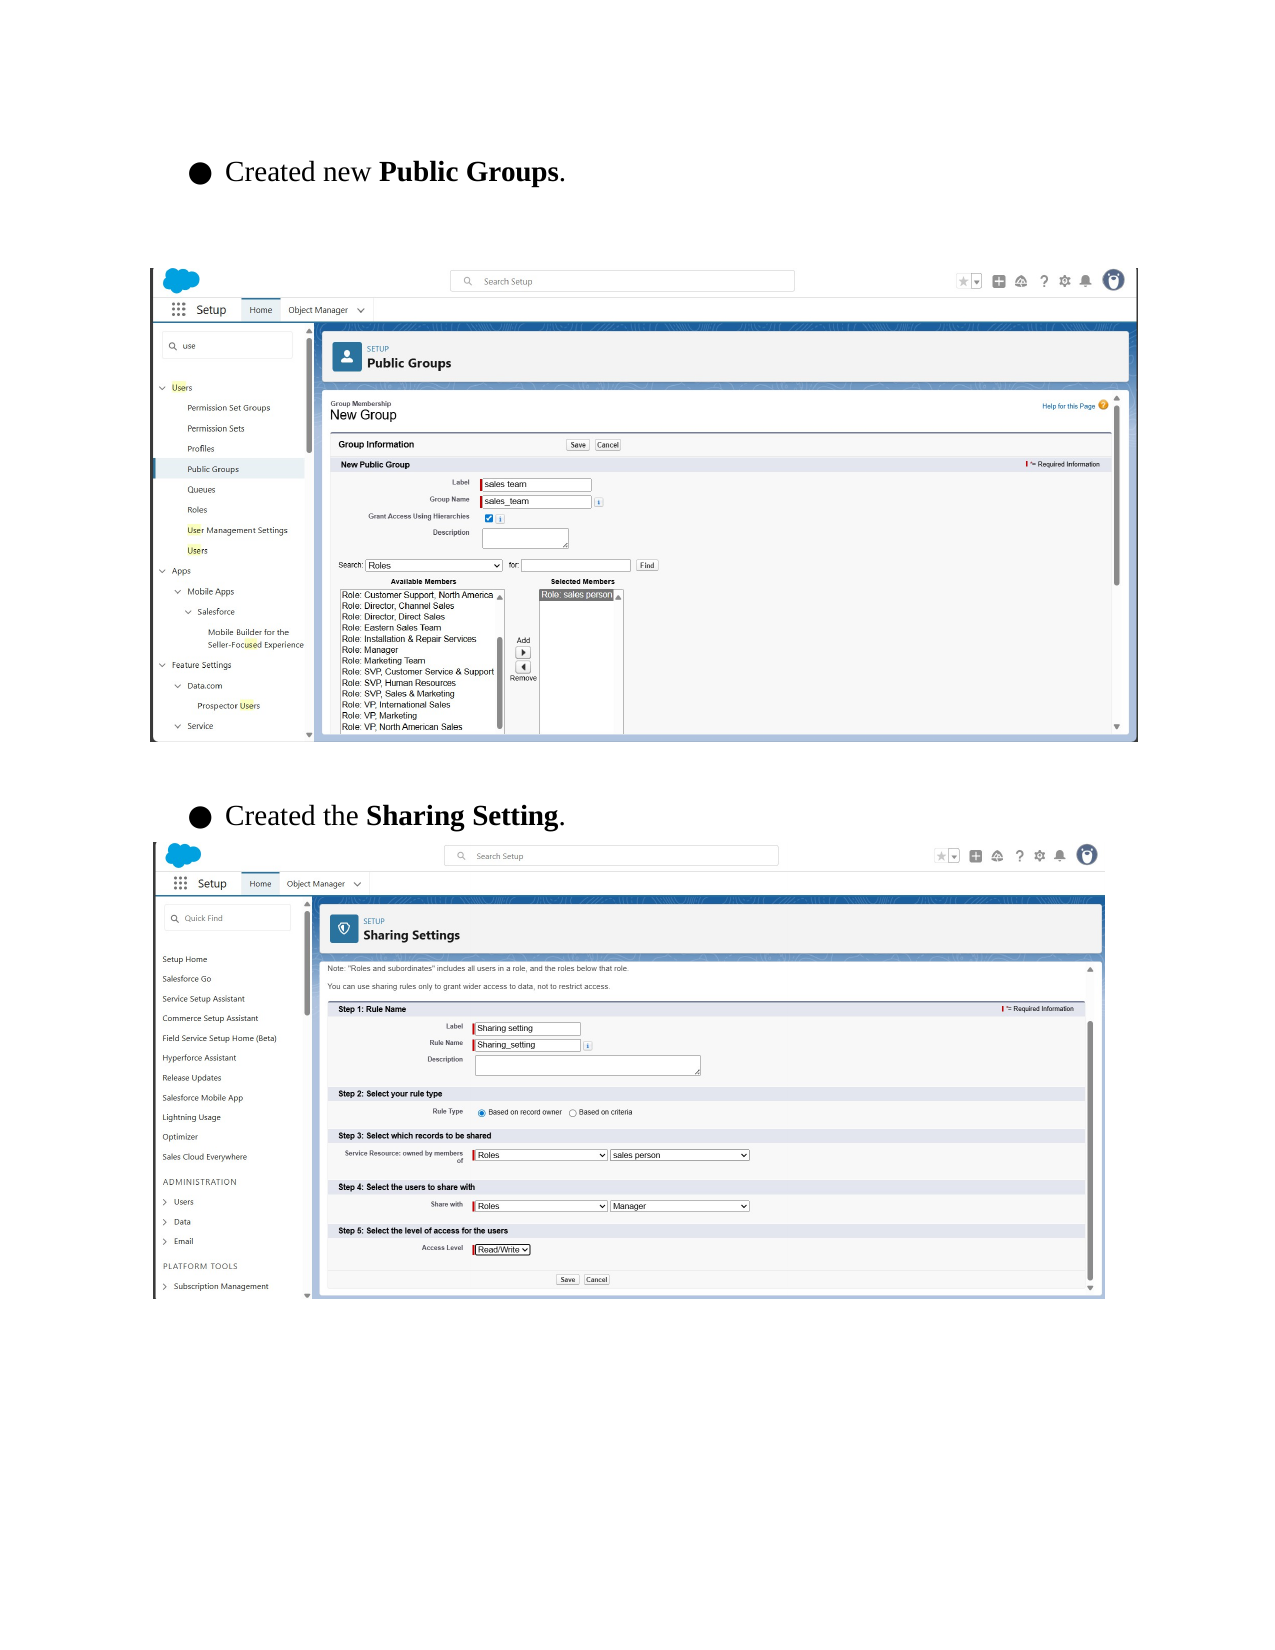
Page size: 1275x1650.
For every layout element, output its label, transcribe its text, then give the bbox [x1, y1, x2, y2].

picture [150, 268, 1138, 742]
list Created new Public Groups. [187, 150, 1162, 190]
list Created the Sharing Setting. [187, 794, 1162, 834]
picture [153, 842, 1105, 1299]
